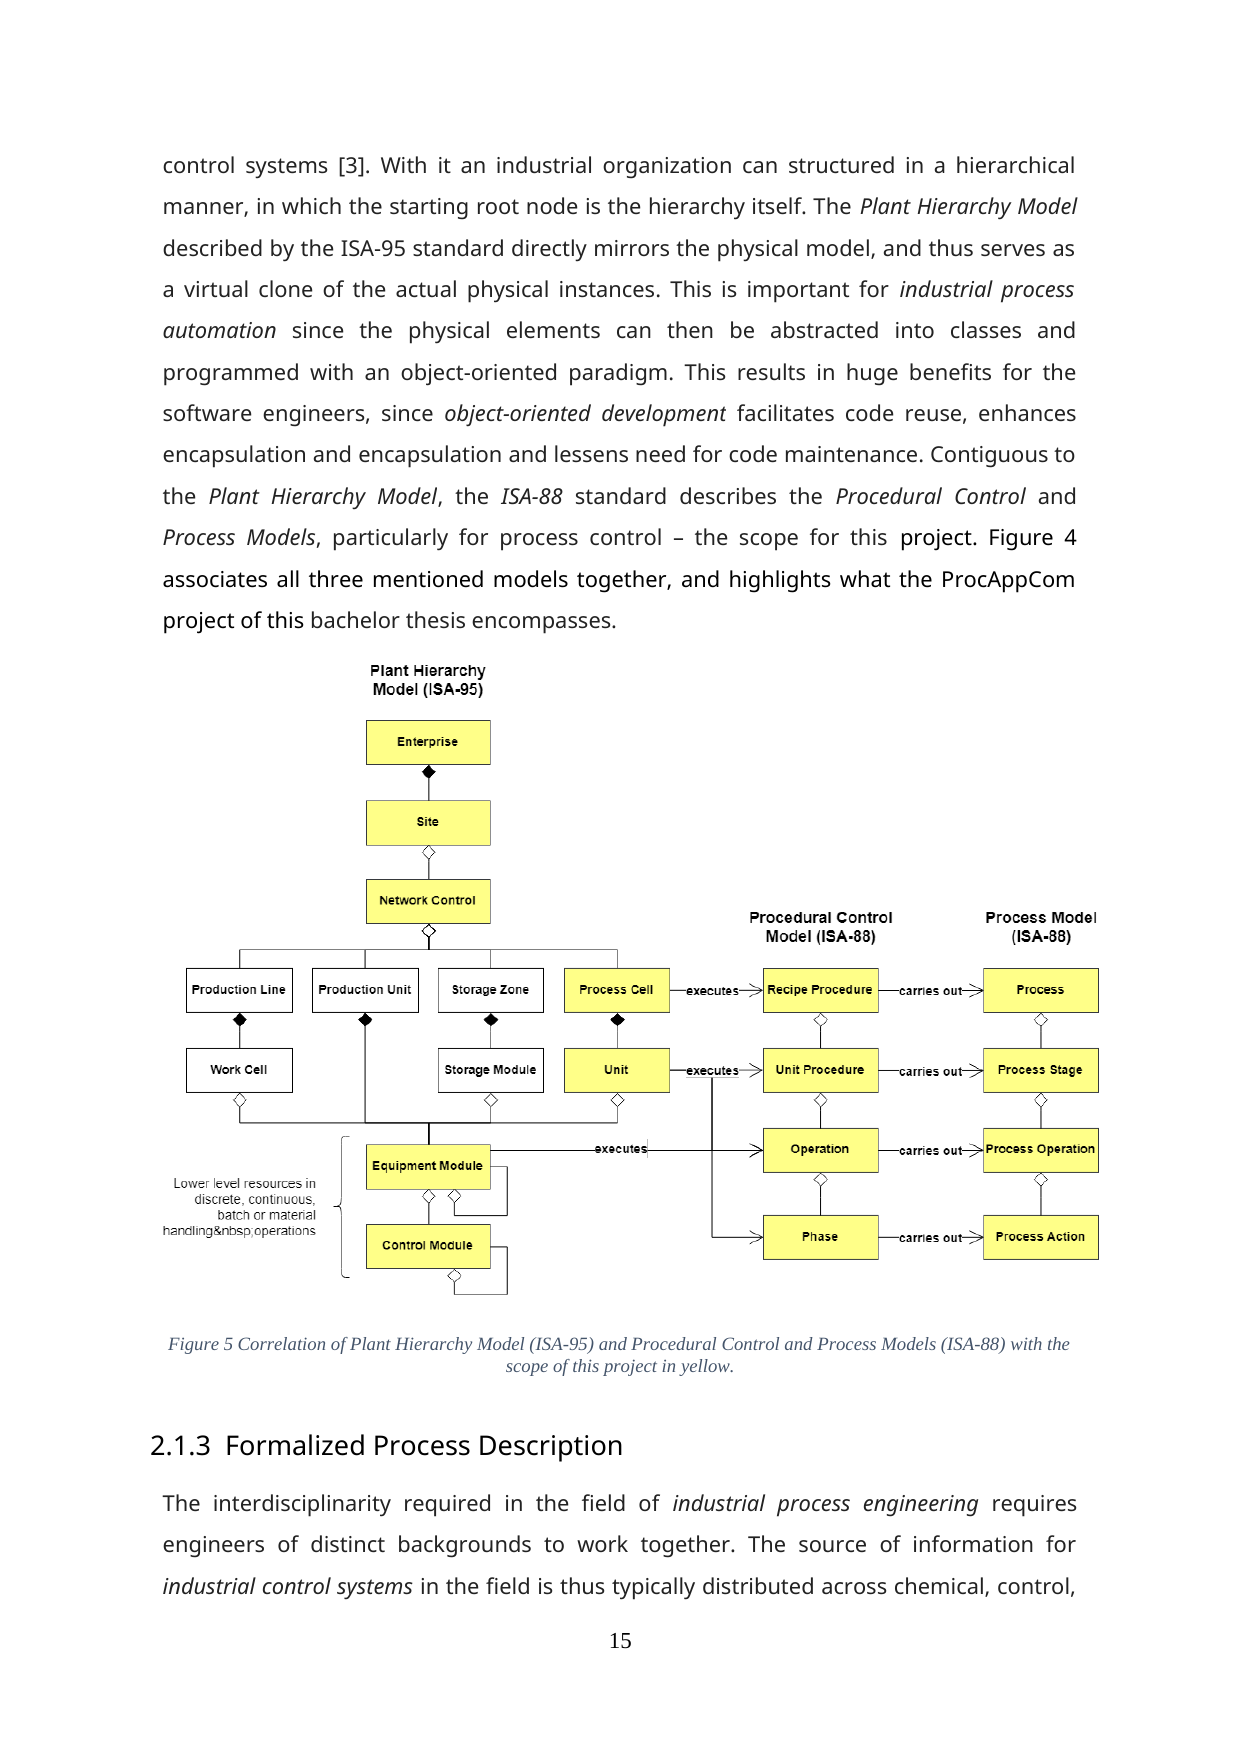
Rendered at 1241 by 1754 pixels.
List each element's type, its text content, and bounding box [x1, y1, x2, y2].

text Figure 5 Correlation of Plant Hierarchy Model (ISA-95) and Procedural Control and Process Models (ISA-88) with the scope of this project in yellow. [150, 1333, 1090, 1376]
text Formalized Process Description [150, 1426, 1090, 1463]
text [162, 1497, 1077, 1601]
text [162, 150, 1077, 493]
picture [162, 658, 1103, 1309]
